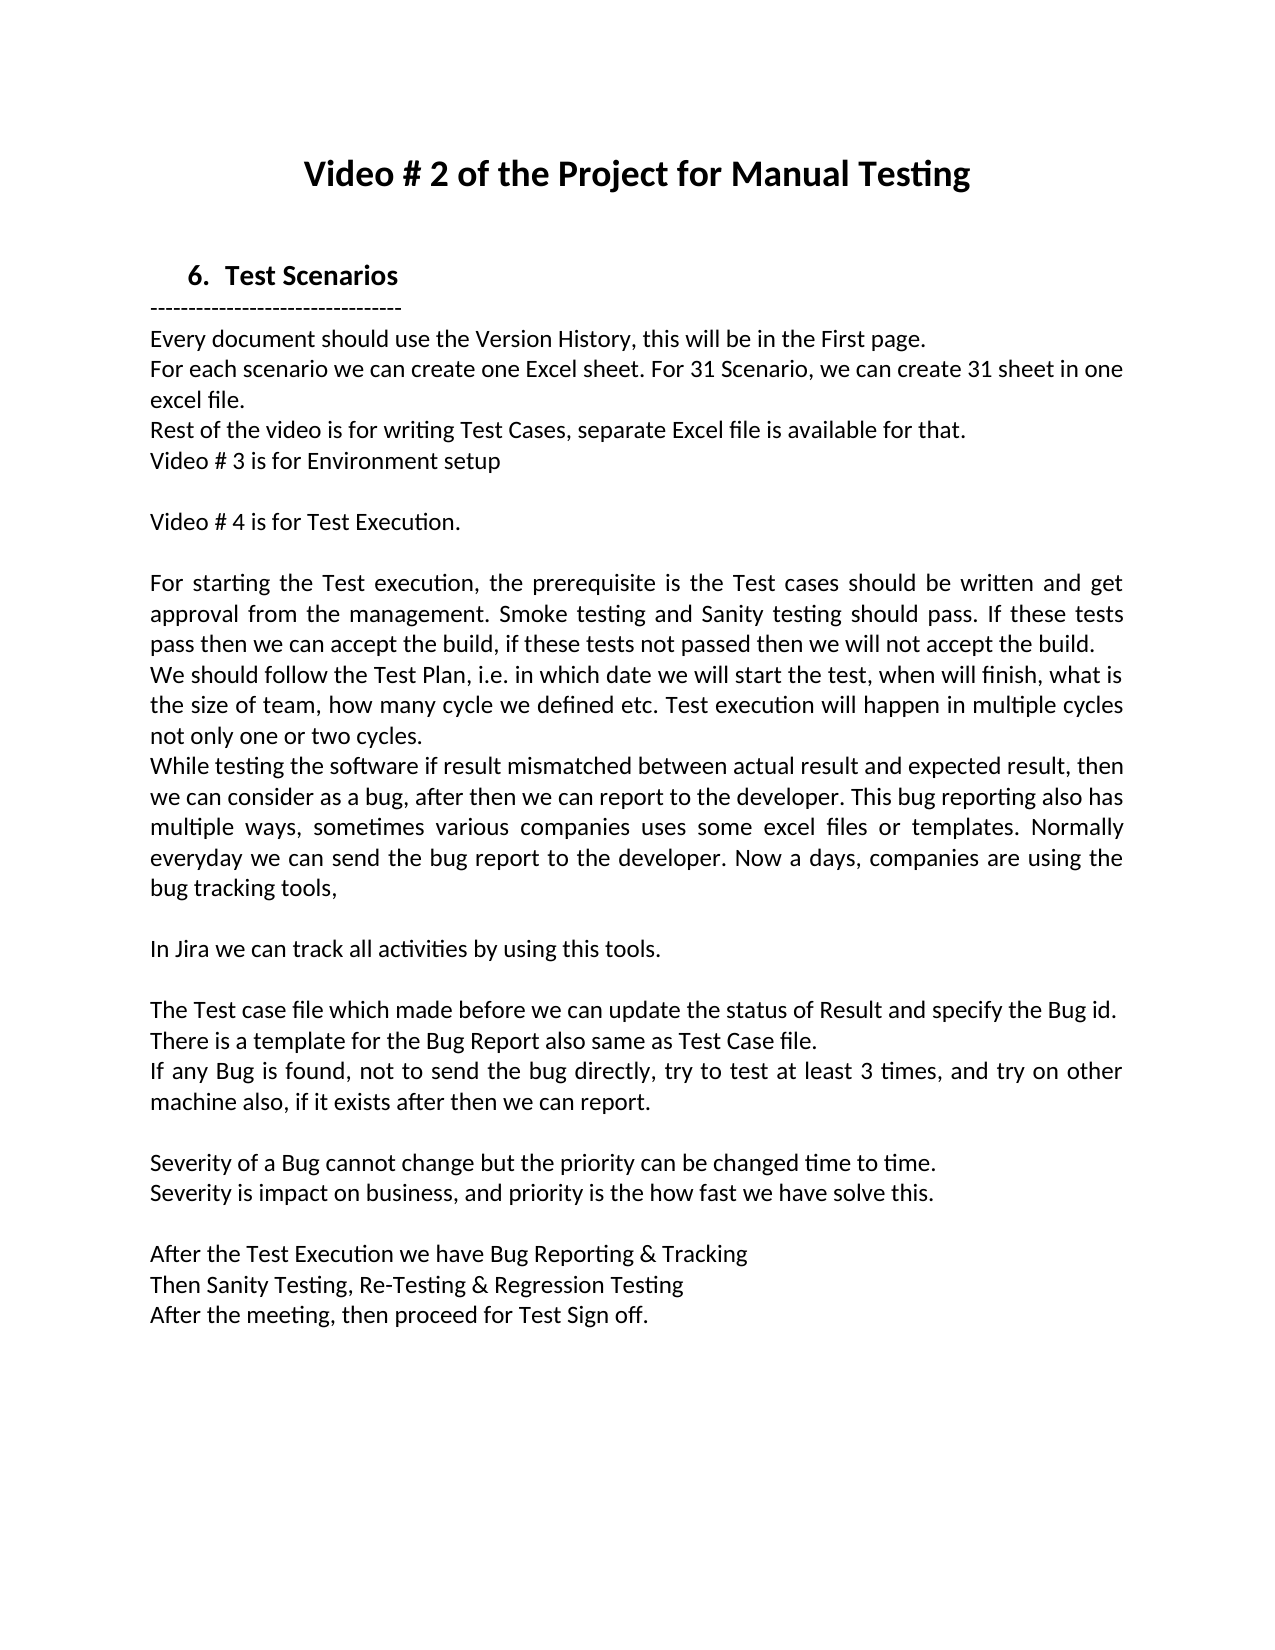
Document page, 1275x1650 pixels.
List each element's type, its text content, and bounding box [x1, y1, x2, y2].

text Every document should use the Version History, this will be in the First page. [150, 323, 1125, 353]
text For starting the Test execution, the prerequisite is the Test cases should be written and get approval from the management. Smoke testing and Sanity testing should pass. If these tests pass then we can accept the build, if these tests not passed then we will not accept the build. [150, 567, 1125, 659]
text Video # 2 of the Project for Manual Testing [150, 150, 1125, 196]
text We should follow the Test Plan, i.e. in which date we will start the test, when will finish, what is the size of team, how many cycle we defined etc. Test execution will happen in multiple cycles not only one or two cycles. [150, 659, 1125, 750]
text Video # 3 is for Environment setup [150, 445, 1125, 476]
text Video # 4 is for Test Execution. [150, 506, 1125, 537]
text --------------------------------- [150, 292, 1125, 323]
list Test Scenarios [187, 257, 1125, 292]
text Severity of a Bug cannot change but the priority can be changed time to time. [150, 1147, 1125, 1178]
text While testing the software if result mismatched between actual result and expected result, then we can consider as a bug, after then we can report to the developer. This bug reporting also has multiple ways, sometimes various companies uses some excel files or templates. Normally everyday we can send the bug report to the developer. Now a days, companies are using the bug tracking tools, [150, 750, 1125, 903]
text After the Test Execution we have Bug Reporting & Tracking [150, 1239, 1125, 1269]
text In Jira we can track all activities by using this tools. [150, 933, 1125, 964]
text There is a template for the Bug Report also same as Test Case file. [150, 1025, 1125, 1056]
text After the meeting, then proceed for Test Sign off. [150, 1300, 1125, 1330]
text Then Sanity Testing, Re-Testing & Regression Testing [150, 1269, 1125, 1300]
text If any Bug is found, not to send the bug directly, try to test at least 3 times, and try on other machine also, if it exists after then we can report. [150, 1056, 1125, 1117]
text For each scenario we can create one Excel sheet. For 31 Scenario, we can create 31 sheet in one excel file. [150, 353, 1125, 414]
text The Test case file which made before we can update the status of Result and specify the Bug id. [150, 994, 1125, 1025]
text Rest of the video is for writing Test Cases, separate Excel file is available for that. [150, 414, 1125, 445]
text Severity is impact on business, and priority is the how fast we have solve this. [150, 1178, 1125, 1208]
